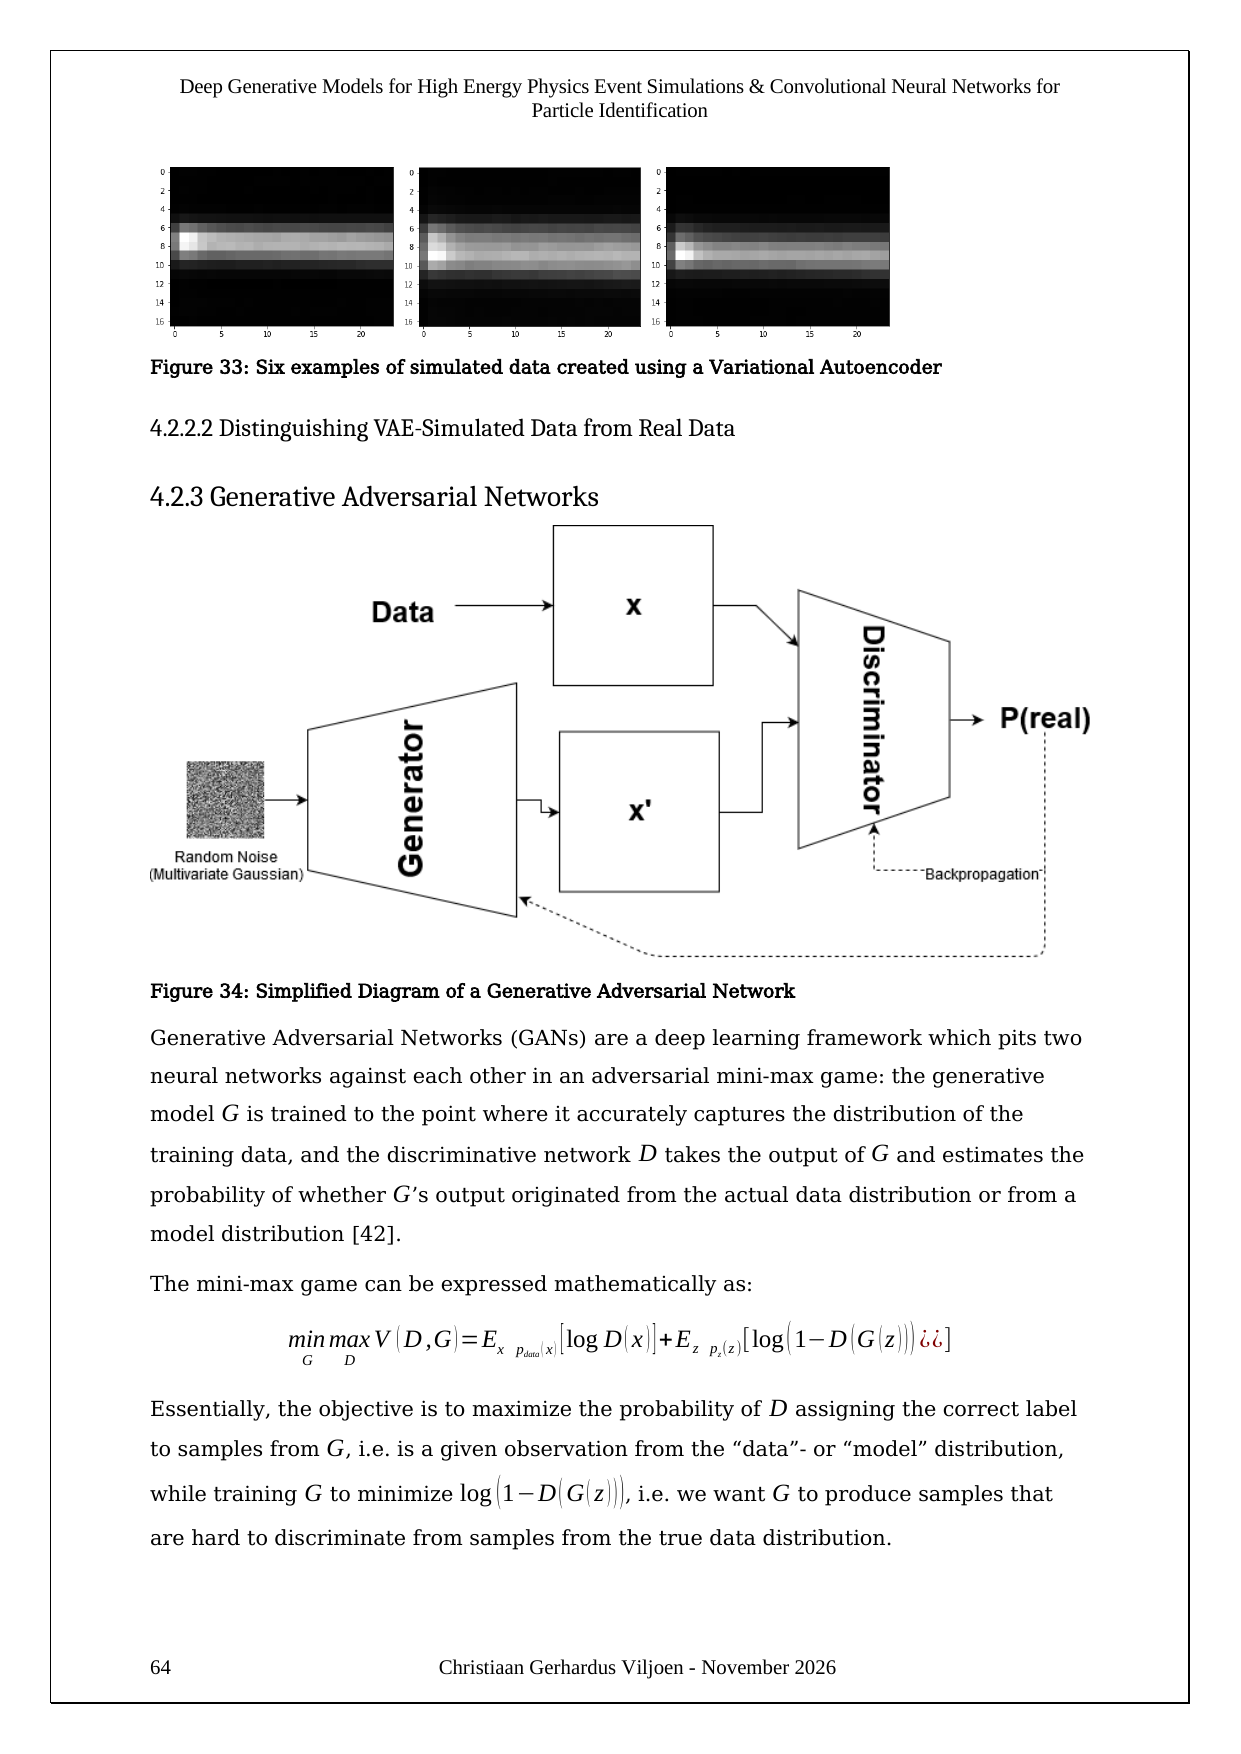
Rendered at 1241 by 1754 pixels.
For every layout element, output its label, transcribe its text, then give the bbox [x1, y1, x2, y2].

text Essentially, the objective is to maximize the probability of assigning the correct label to samples from , i.e. is a given observation from the “data”- or “model” distribution, while training to minimize , i.e. we want to produce samples that are hard to discriminate from samples from the true data distribution. [150, 1394, 1089, 1550]
picture [150, 525, 1091, 967]
picture [150, 159, 896, 343]
subtitle Generative Adversarial Networks [150, 480, 1089, 513]
subtitle Distinguishing VAE-Simulated Data from Real Data [150, 413, 1089, 442]
text The mini-max game can be expressed mathematically as: [150, 1270, 1089, 1295]
text Generative Adversarial Networks (GANs) are a deep learning framework which pits two neural networks against each other in an adversarial mini-max game: the generative model is trained to the point where it accurately captures the distribution of the training data, and the discriminative network takes the output of and estimates the probability of whether ’s output originated from the actual data distribution or from a model distribution . [150, 1025, 1089, 1245]
